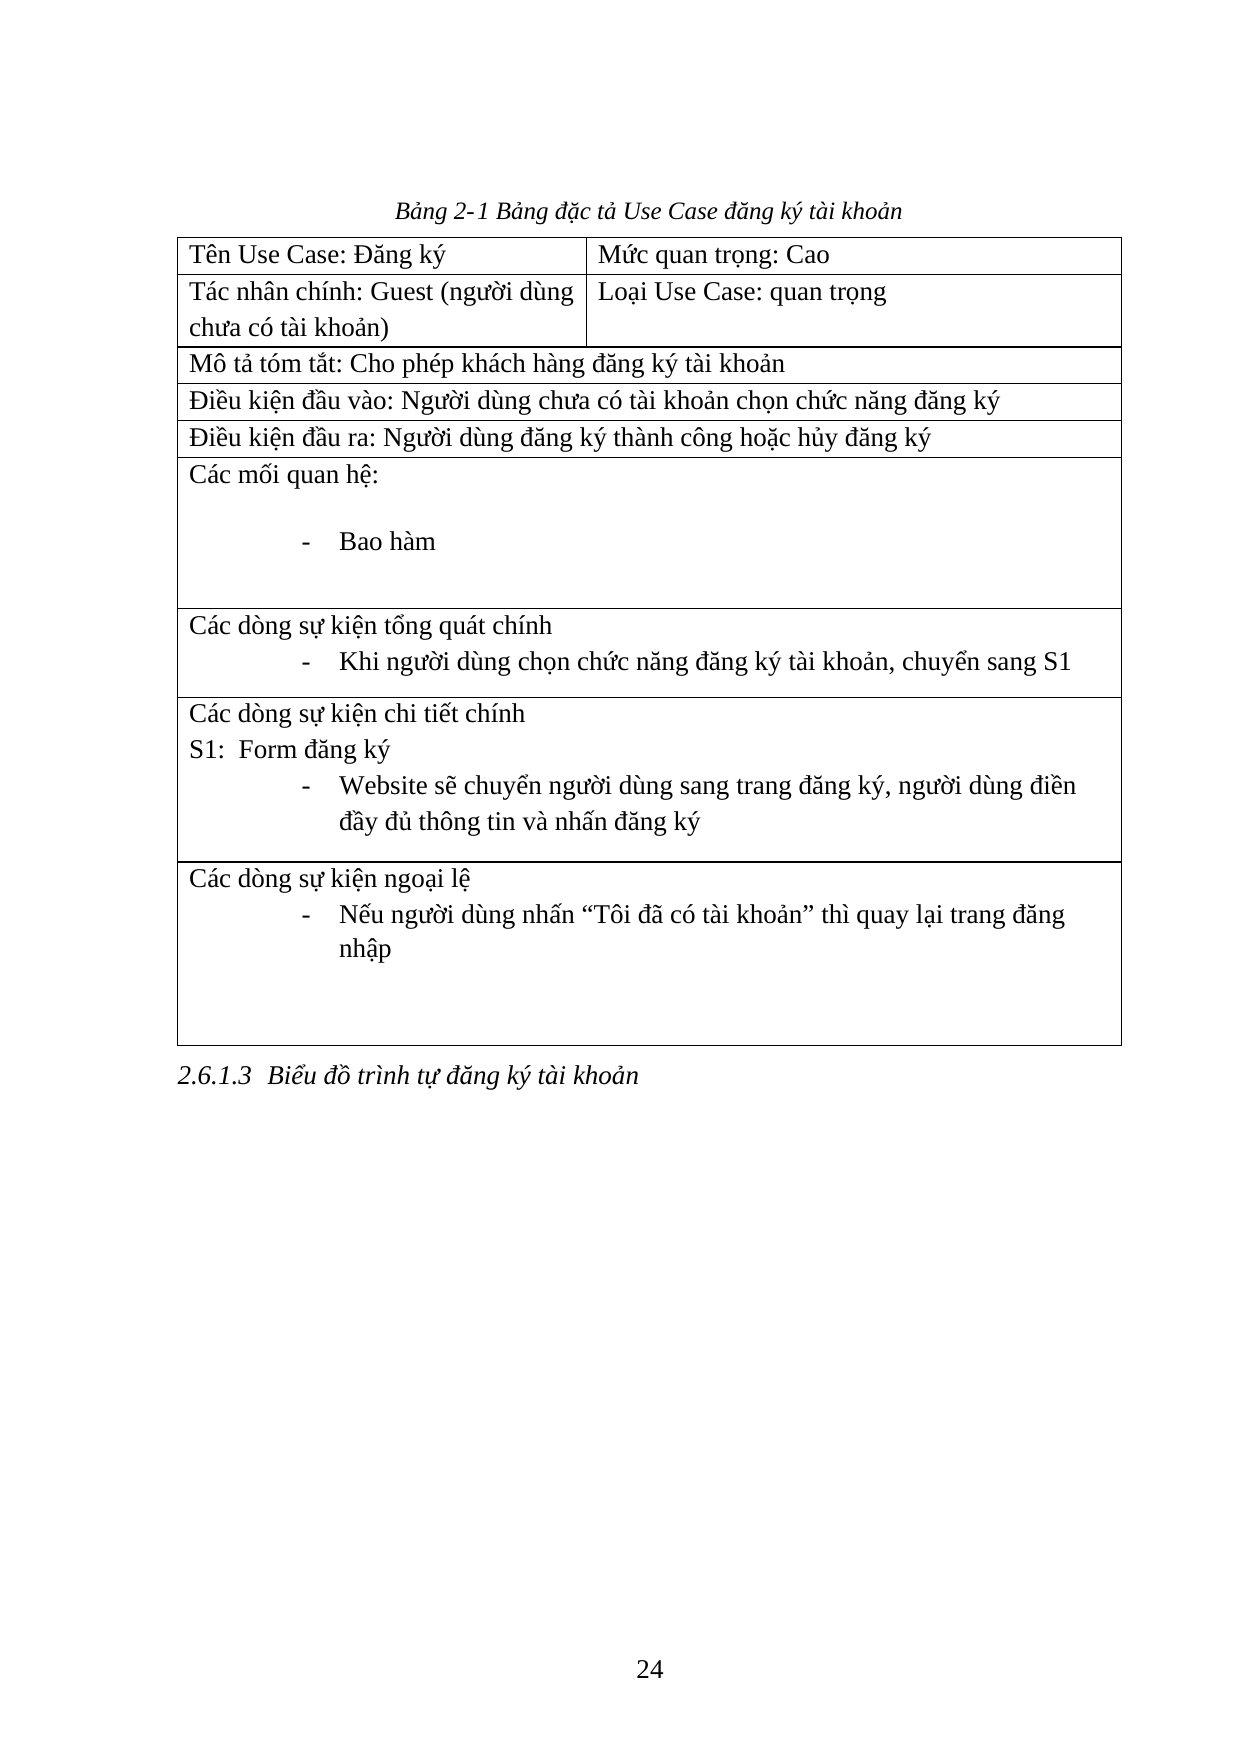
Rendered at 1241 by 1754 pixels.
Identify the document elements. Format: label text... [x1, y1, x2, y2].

table_cell Điều kiện đầu vào: Người dùng chưa có tài khoản chọn chức năng đăng ký [178, 384, 1121, 420]
table_cell Tác nhân chính: Guest (người dùng chưa có tài khoản) [178, 275, 586, 346]
table_header Mức quan trọng: Cao [587, 238, 1121, 274]
subtitle Biểu đồ trình tự đăng ký tài khoản [177, 1059, 1122, 1090]
table_cell Các mối quan hệ: Bao hàm [178, 458, 1121, 608]
table_header Tên Use Case: Đăng ký [178, 238, 586, 274]
table_cell Các dòng sự kiện chi tiết chính S1: Form đăng ký Website sẽ chuyển người dùng sang trang đăng ký, người dùng điền đầy đủ thông tin và nhấn đăng ký [178, 698, 1121, 861]
text Bảng 2-1 Bảng đặc tả Use Case đăng ký tài khoản [177, 196, 1122, 225]
table_cell Loại Use Case: quan trọng [587, 275, 1121, 346]
table_cell Các dòng sự kiện tổng quát chính Khi người dùng chọn chức năng đăng ký tài khoản, chuyển sang S1 [178, 609, 1121, 697]
table_cell Mô tả tóm tắt: Cho phép khách hàng đăng ký tài khoản [178, 348, 1121, 383]
table_cell Điều kiện đầu ra: Người dùng đăng ký thành công hoặc hủy đăng ký [178, 421, 1121, 457]
table_cell Các dòng sự kiện ngoại lệ Nếu người dùng nhấn “Tôi đã có tài khoản” thì quay lại trang đăng nhập [178, 863, 1121, 1045]
